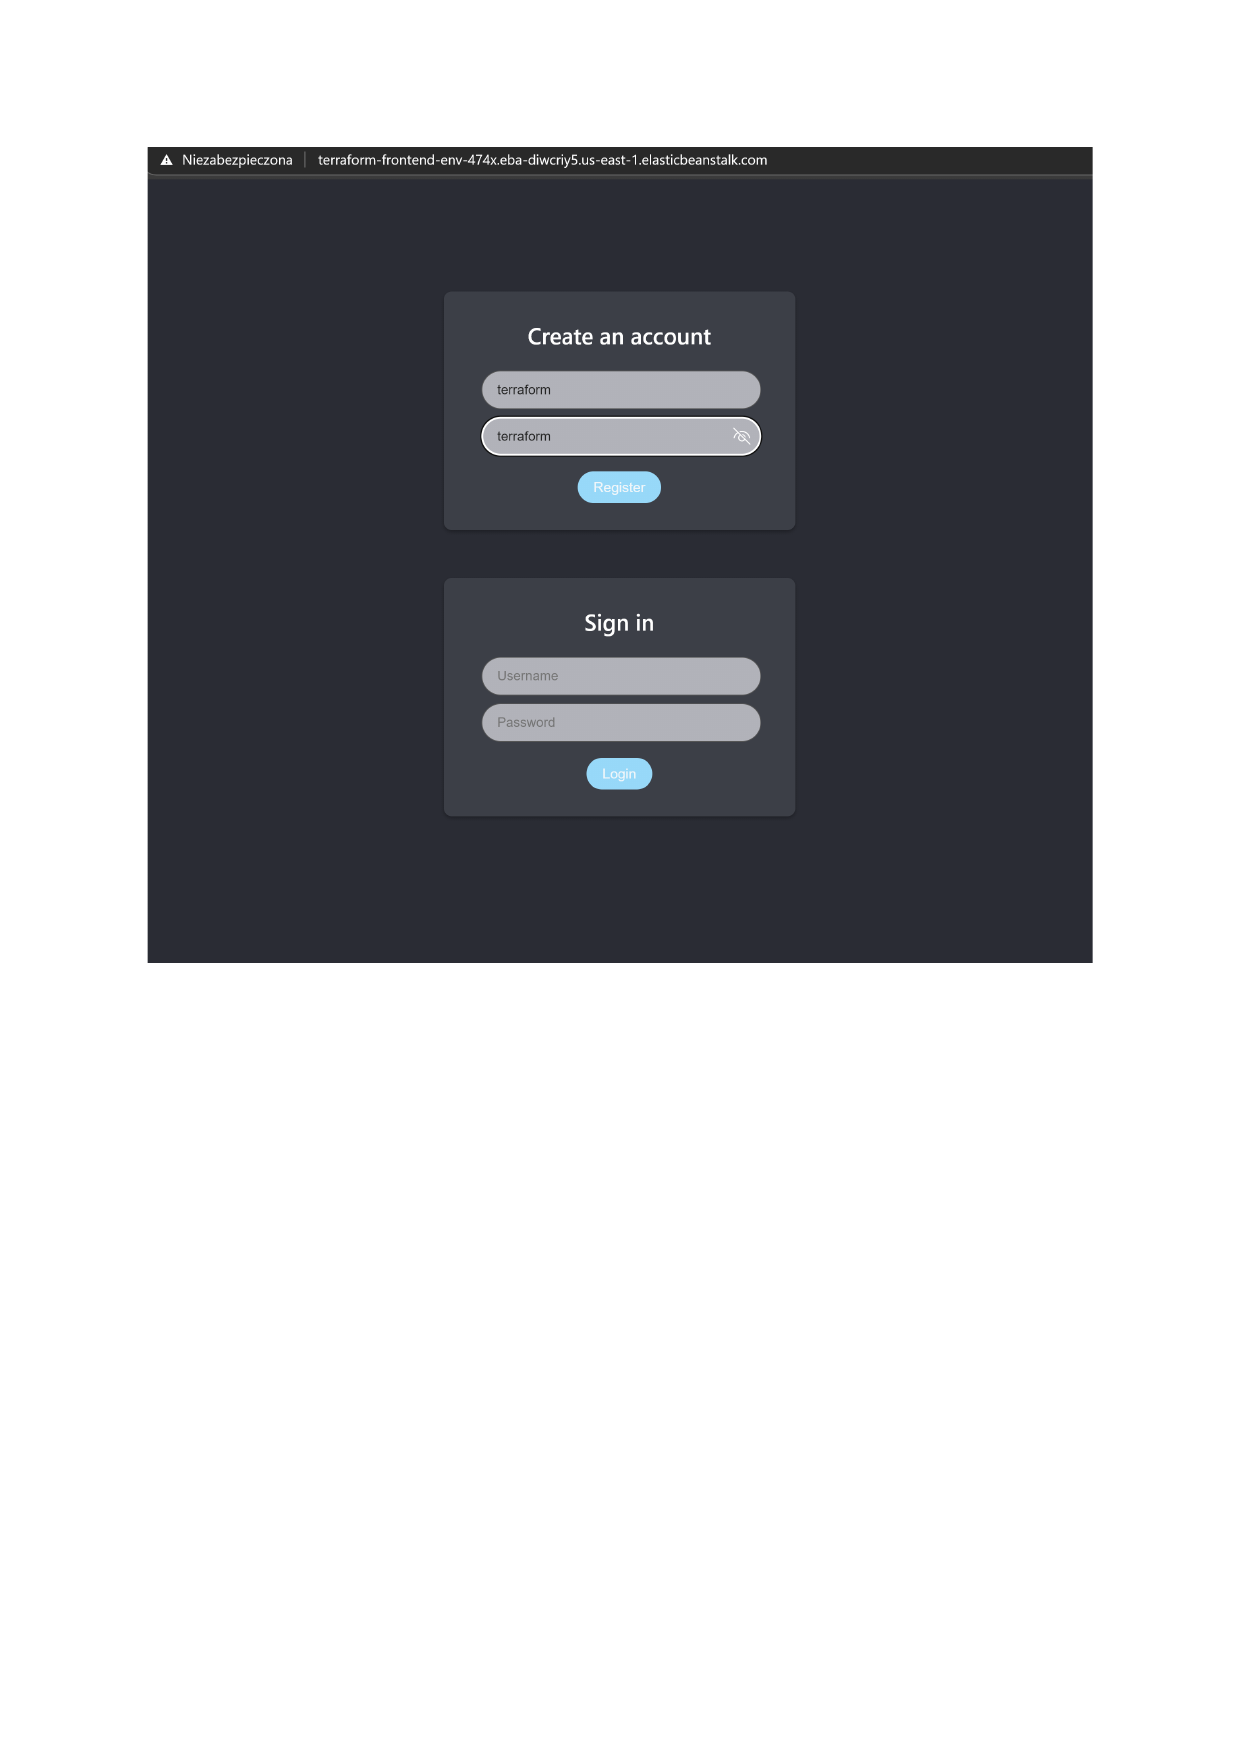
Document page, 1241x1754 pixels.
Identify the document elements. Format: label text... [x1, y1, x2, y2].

picture [147, 147, 1093, 963]
